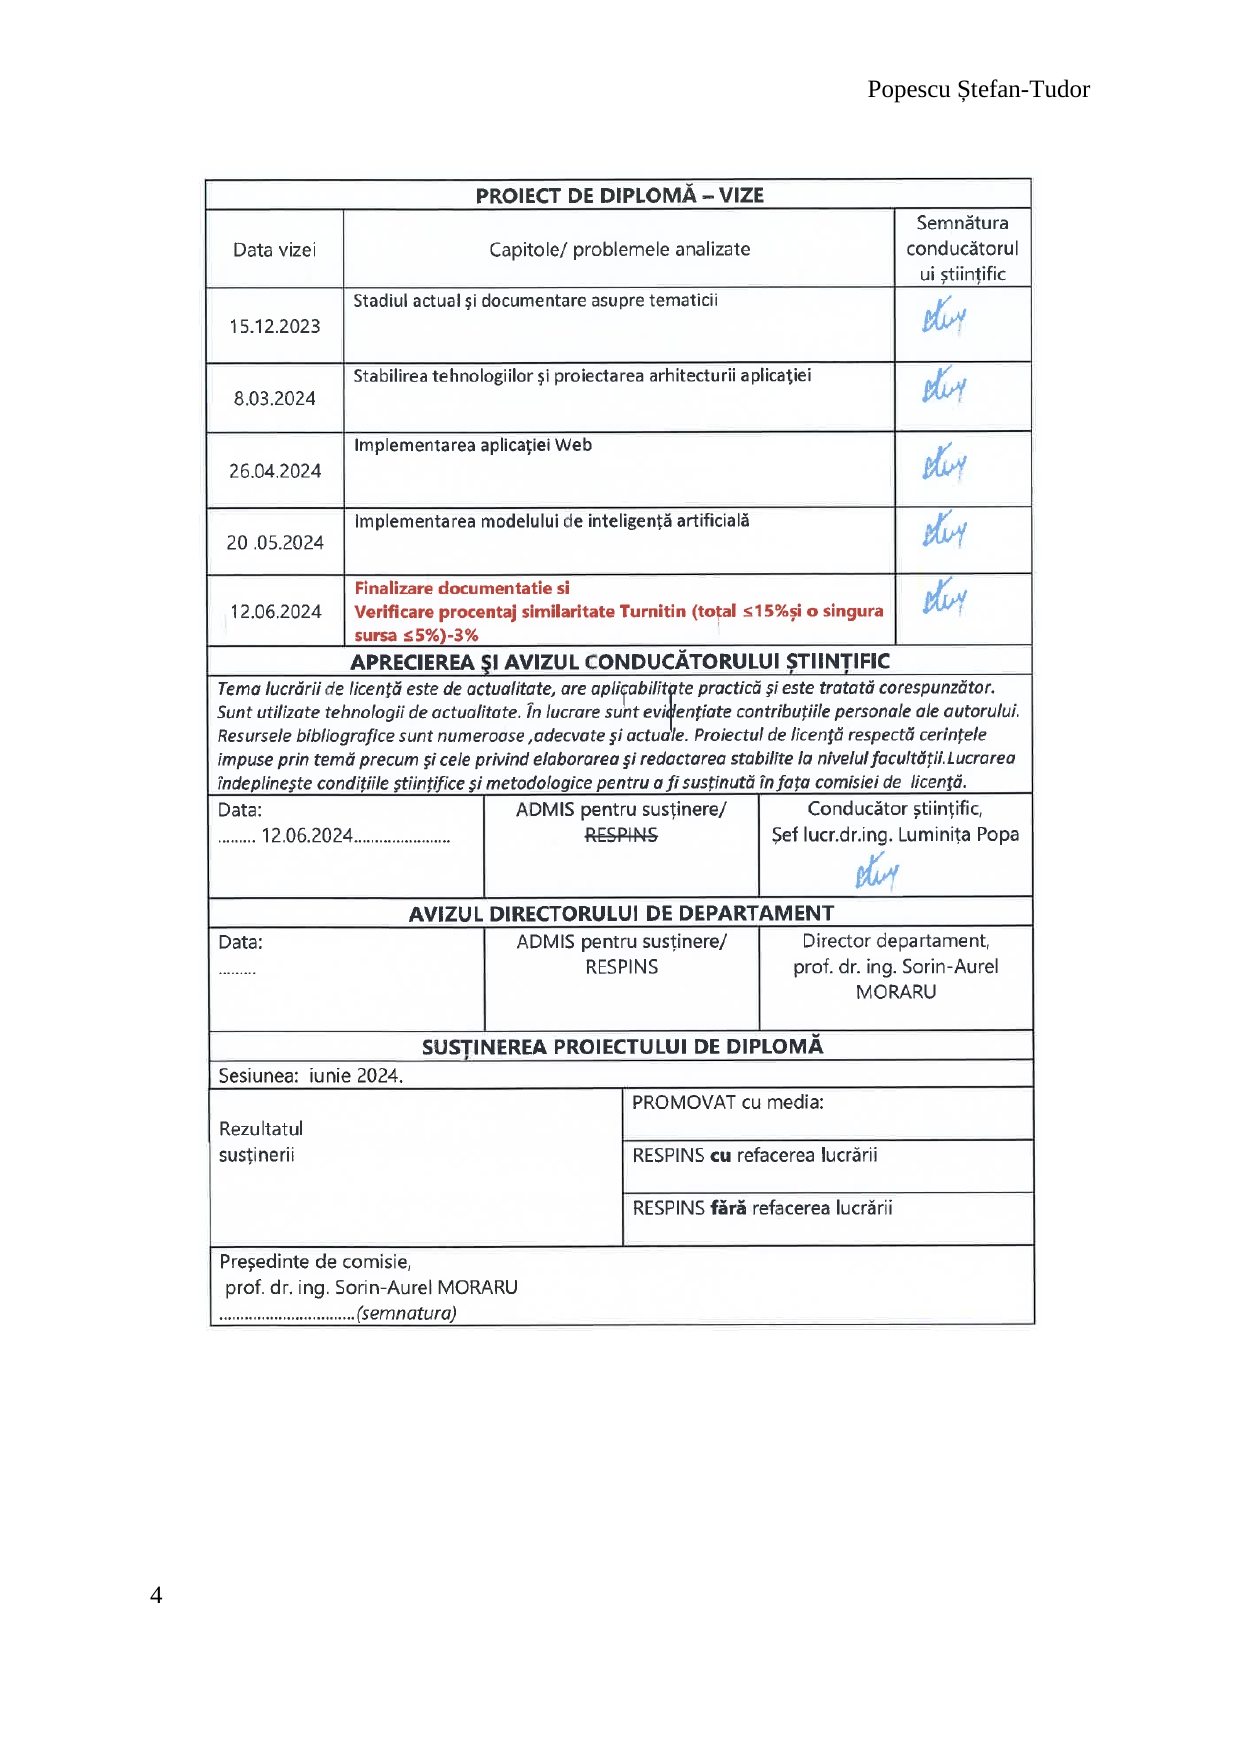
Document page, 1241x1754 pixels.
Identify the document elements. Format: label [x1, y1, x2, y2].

picture [198, 169, 1043, 1331]
